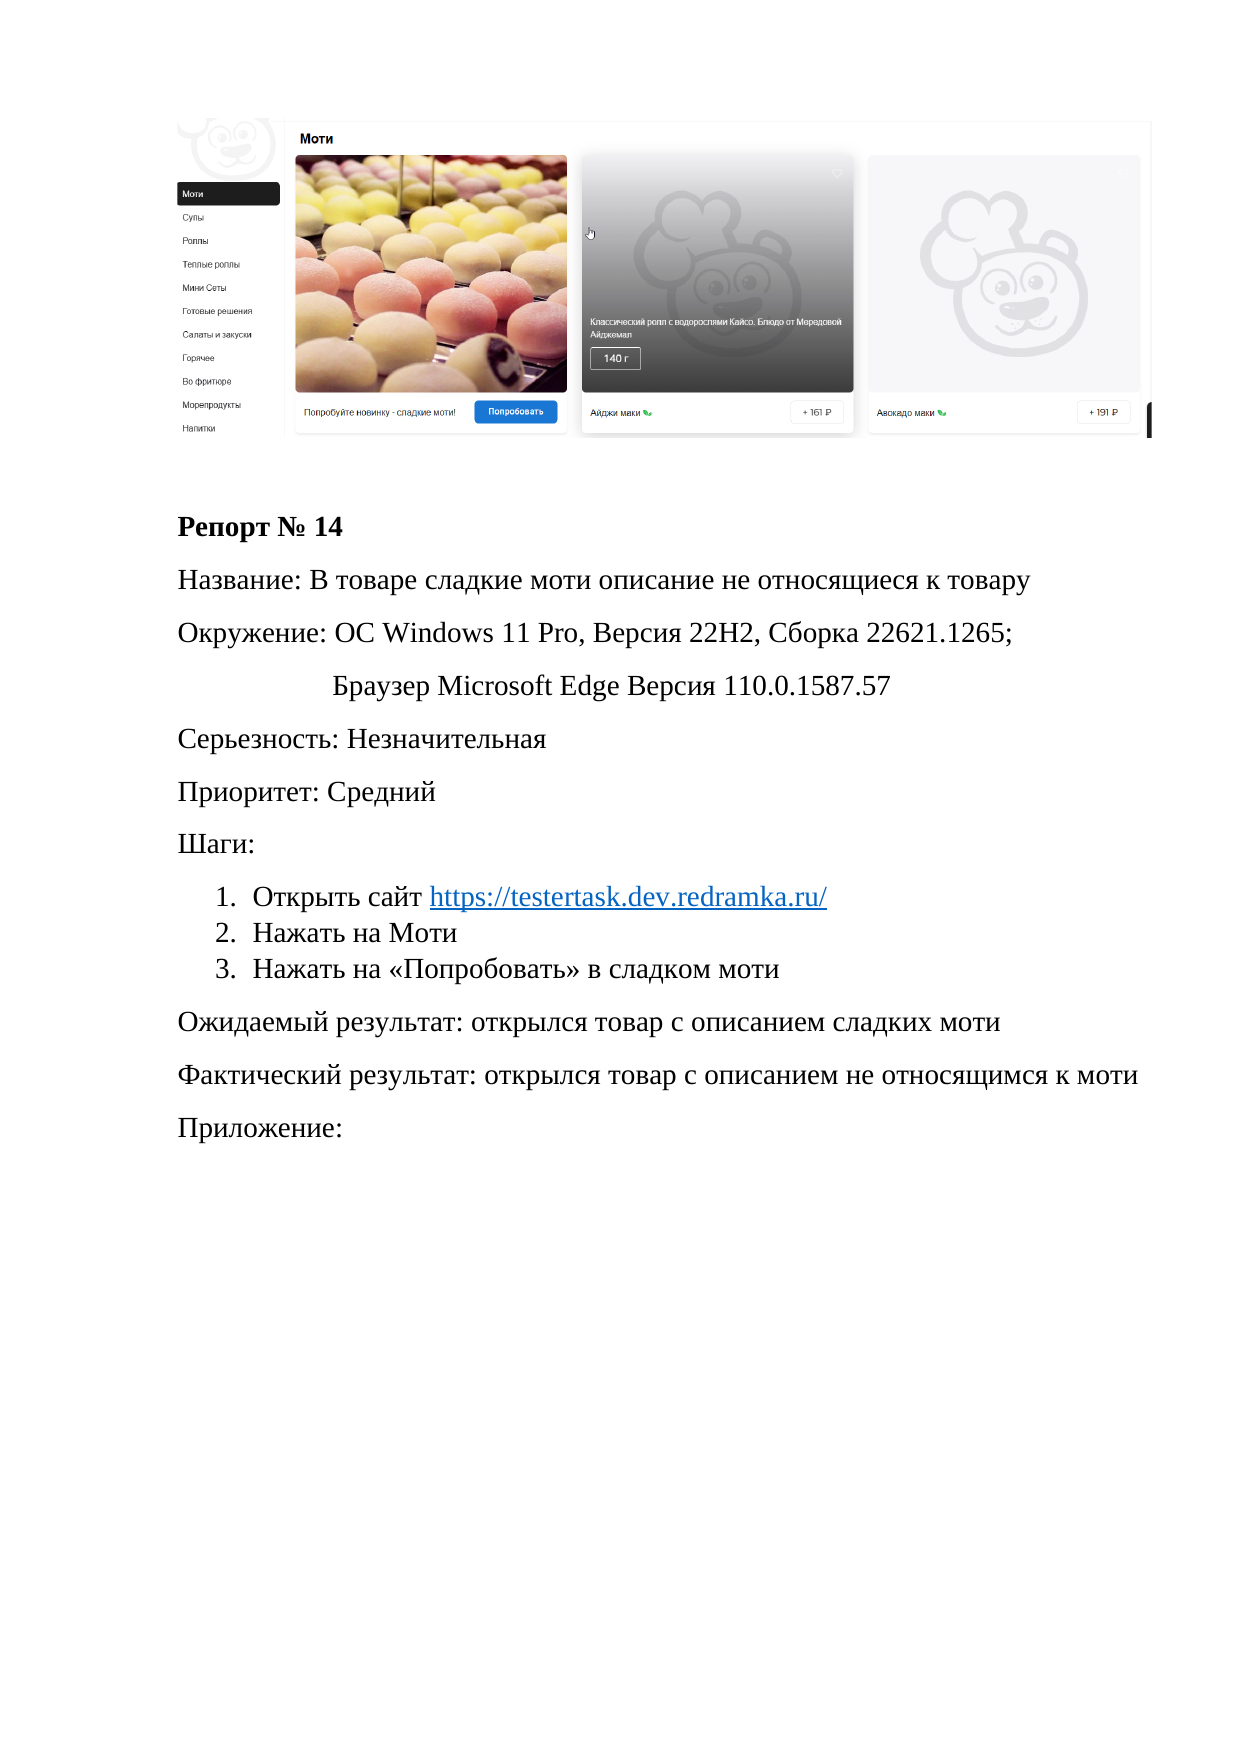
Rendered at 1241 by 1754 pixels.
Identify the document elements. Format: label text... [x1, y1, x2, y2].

text Шаги: [177, 826, 1152, 860]
text Окружение: OC Windows 11 Pro, Версия 22H2, Сборка 22621.1265; [177, 615, 1152, 649]
picture [177, 118, 1152, 438]
text Серьезность: Незначительная [177, 721, 1152, 754]
text Ожидаемый результат: открылся товар с описанием сладких моти [177, 1004, 1152, 1038]
list Открыть сайт https://testertask.dev.redramka.ru/ [215, 879, 1152, 913]
list Нажать на Моти [215, 915, 1152, 949]
text Приоритет: Средний [177, 774, 1152, 807]
list Нажать на «Попробовать» в сладком моти [215, 952, 1152, 985]
text Приложение: [177, 1110, 1152, 1143]
text Фактический результат: открылся товар с описанием не относящимся к моти [177, 1057, 1152, 1091]
text Репорт № 14 [177, 509, 1152, 543]
text Название: В товаре сладкие моти описание не относящиеся к товару [177, 562, 1152, 596]
text Браузер Microsoft Edge Версия 110.0.1587.57 [177, 668, 1152, 702]
